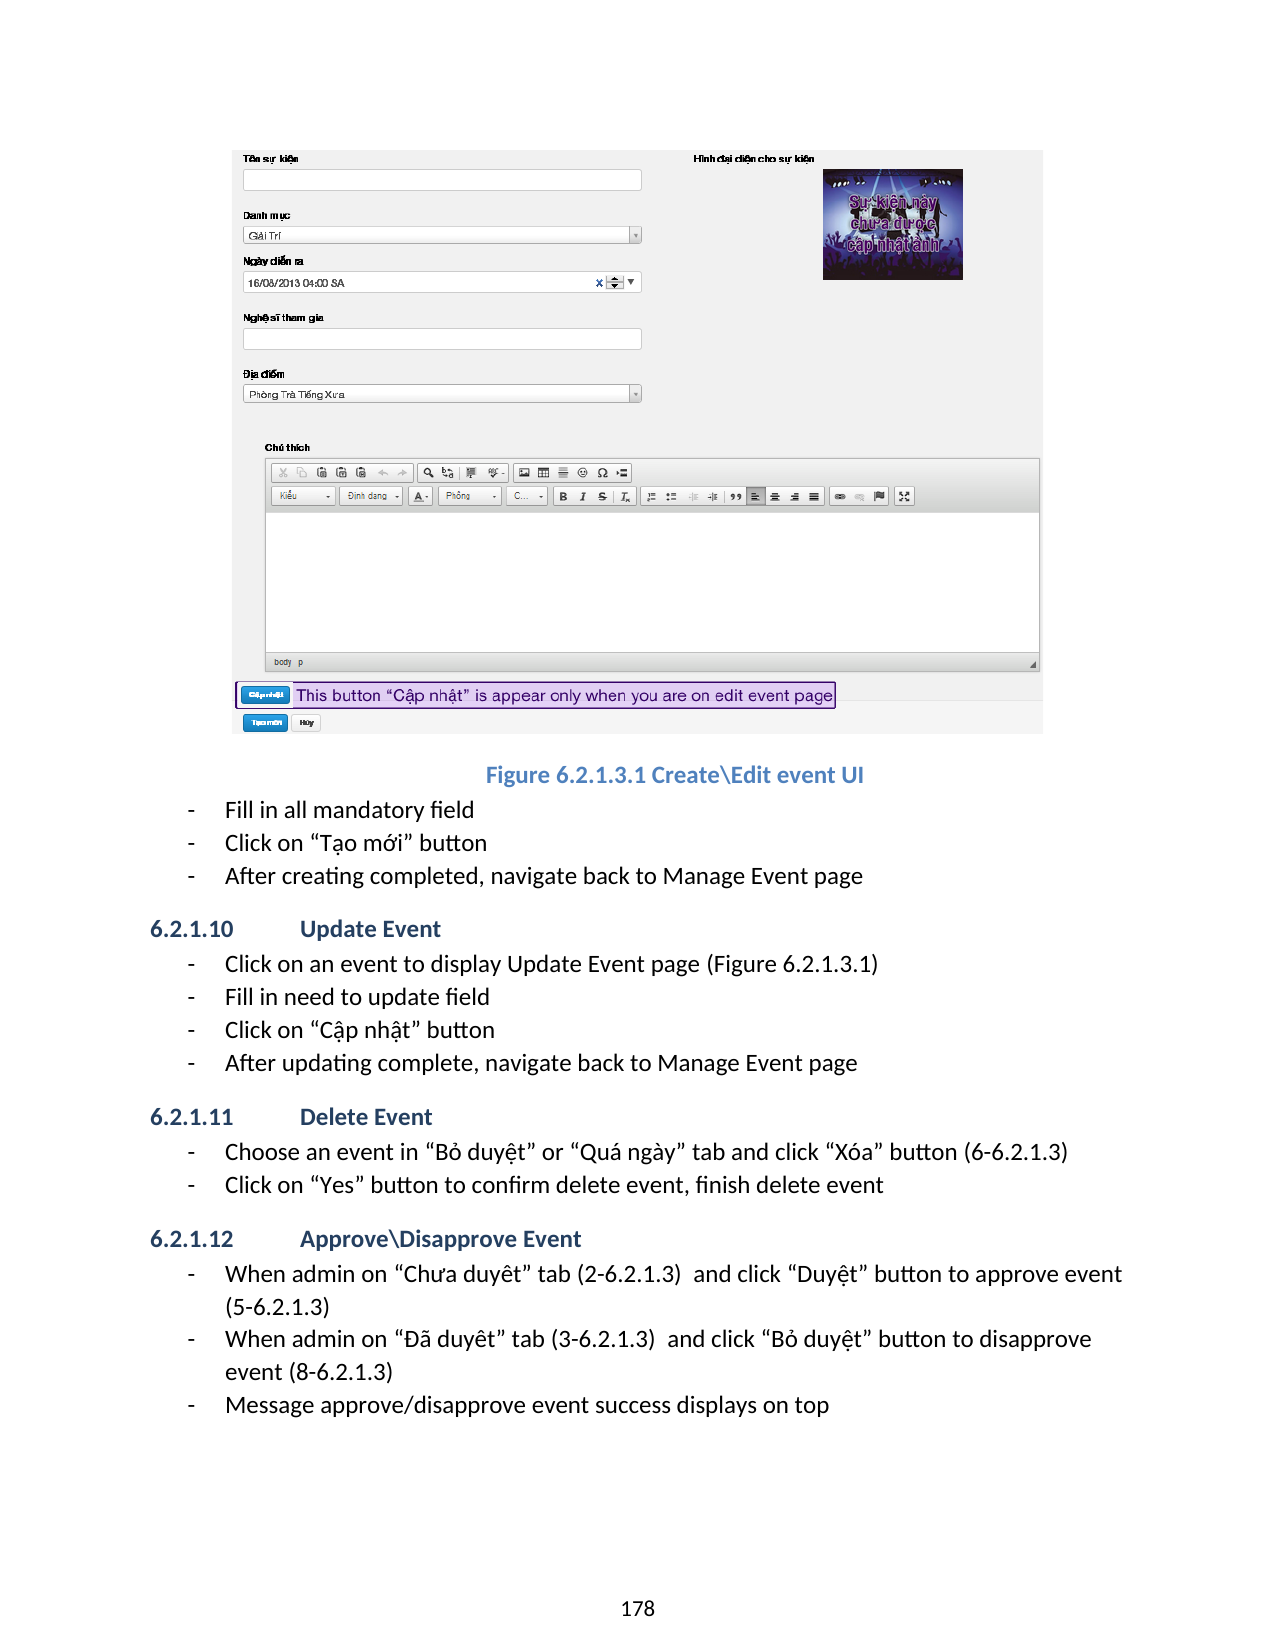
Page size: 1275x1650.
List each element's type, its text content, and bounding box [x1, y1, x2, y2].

subtitle 6.2.1.11 Delete Event [150, 1101, 1125, 1132]
list After creating completed, navigate back to Manage Event page [187, 860, 1125, 890]
list Fill in need to update field [187, 981, 1125, 1012]
list Figure 6.2.1.3.1 Create\Edit event UI [225, 759, 1125, 789]
subtitle 6.2.1.12 Approve\Disapprove Event [150, 1223, 1125, 1253]
subtitle 6.2.1.10 Update Event [150, 913, 1125, 944]
list Choose an event in “Bỏ duyệt” or “Quá ngày” tab and click “Xóa” button (6-6.2.1.3) [187, 1136, 1125, 1167]
list Click on “Cập nhật” button [187, 1014, 1125, 1045]
list Click on “Yes” button to confirm delete event, finish delete event [187, 1169, 1125, 1199]
list When admin on “Chưa duyêt” tab (2-6.2.1.3) and click “Duyệt” button to approve event (5-6.2.1.3) [187, 1258, 1125, 1321]
list Click on an event to display Update Event page (Figure 6.2.1.3.1) [187, 948, 1125, 979]
list Fill in all mandatory field [187, 794, 1125, 824]
list After updating complete, navigate back to Manage Event page [187, 1047, 1125, 1078]
list When admin on “Đã duyêt” tab (3-6.2.1.3) and click “Bỏ duyệt” button to disapprove event (8-6.2.1.3) [187, 1323, 1125, 1387]
list Click on “Tạo mới” button [187, 827, 1125, 857]
picture [231, 150, 1044, 734]
list Message approve/disapprove event success displays on top [187, 1389, 1125, 1420]
